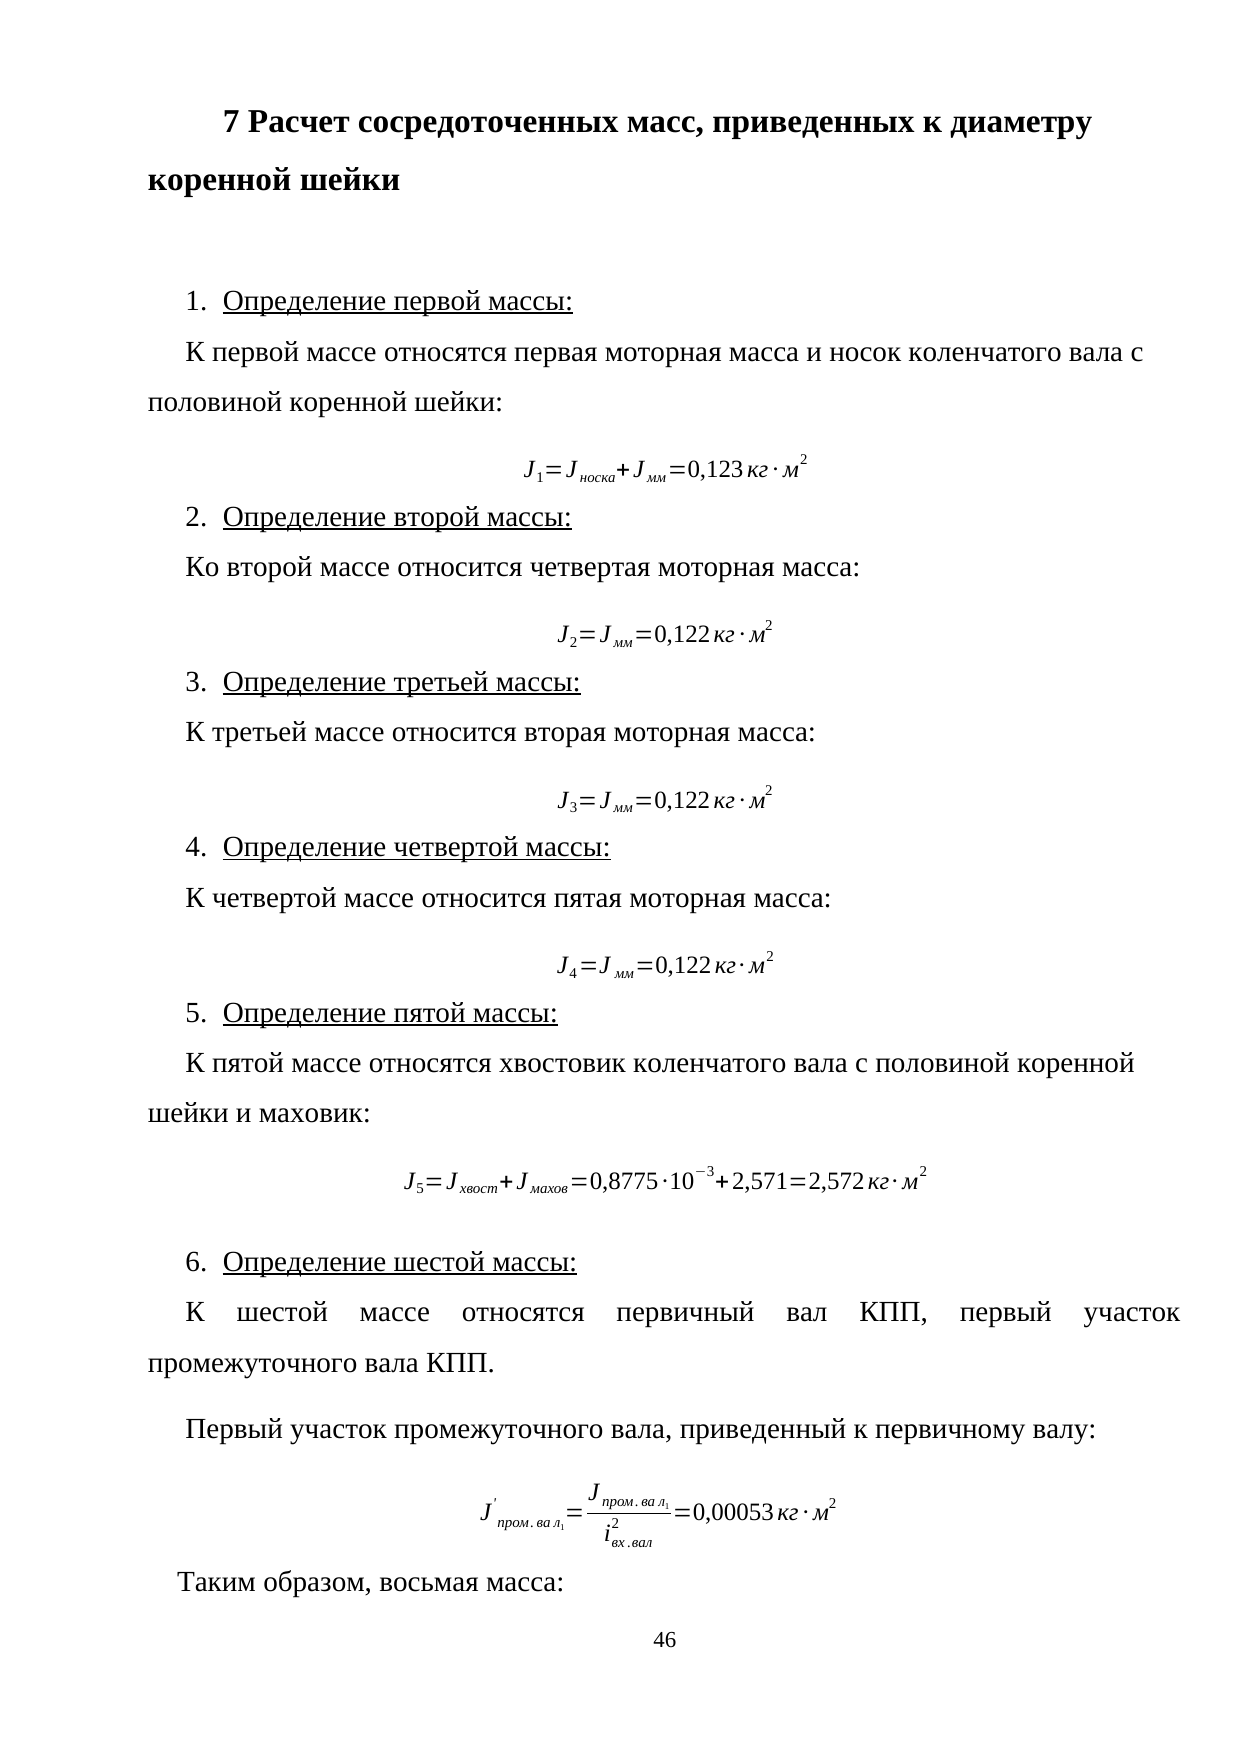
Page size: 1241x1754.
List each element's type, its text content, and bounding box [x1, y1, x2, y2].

text Таким образом, восьмая масса: [148, 1564, 1181, 1597]
list Определение четвертой массы: [185, 829, 1181, 863]
list Определение пятой массы: [185, 995, 1181, 1028]
text Первый участок промежуточного вала, приведенный к первичному валу: [148, 1412, 1181, 1445]
text 7 Расчет сосредоточенных масс, приведенных к диаметру коренной шейки [148, 101, 1181, 197]
list Определение третьей массы: [185, 664, 1181, 698]
list Определение второй массы: [185, 499, 1181, 532]
text К третьей массе относится вторая моторная масса: [148, 714, 1181, 748]
text Ко второй массе относится четвертая моторная масса: [148, 549, 1181, 583]
text К шестой массе относятся первичный вал КПП, первый участок промежуточного вала КПП. [148, 1294, 1181, 1378]
text К пятой массе относятся хвостовик коленчатого вала с половиной коренной шейки и маховик: [148, 1045, 1181, 1129]
list Определение шестой массы: [185, 1244, 1181, 1278]
text К четвертой массе относится пятая моторная масса: [148, 880, 1181, 913]
text К первой массе относятся первая моторная масса и носок коленчатого вала с половиной коренной шейки: [148, 334, 1181, 417]
list Определение первой массы: [185, 283, 1181, 317]
